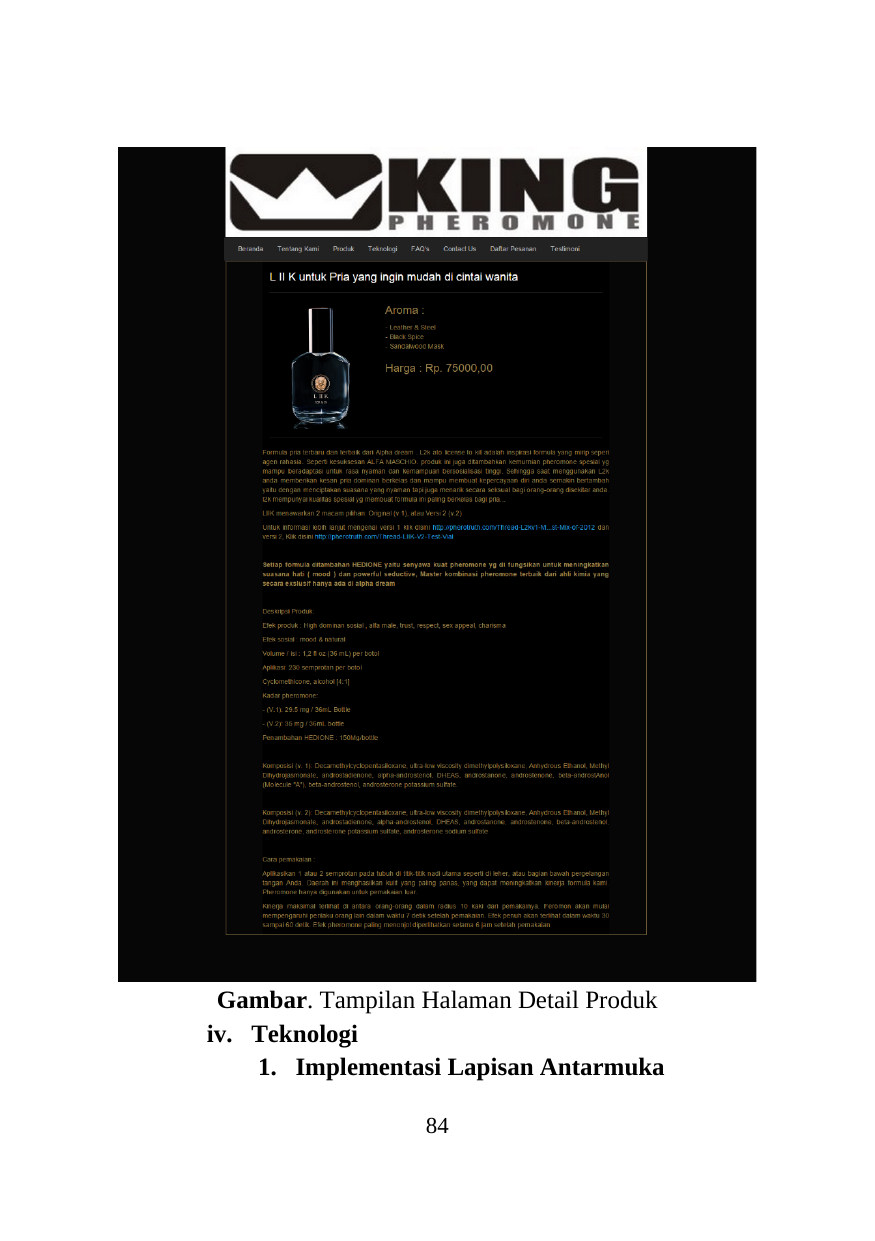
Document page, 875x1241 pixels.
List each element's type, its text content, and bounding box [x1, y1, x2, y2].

picture [118, 147, 757, 982]
list Teknologi [232, 1019, 756, 1047]
list Implementasi Lapisan Antarmuka [258, 1052, 756, 1080]
text Gambar. Tampilan Halaman Detail Produk [118, 986, 756, 1014]
